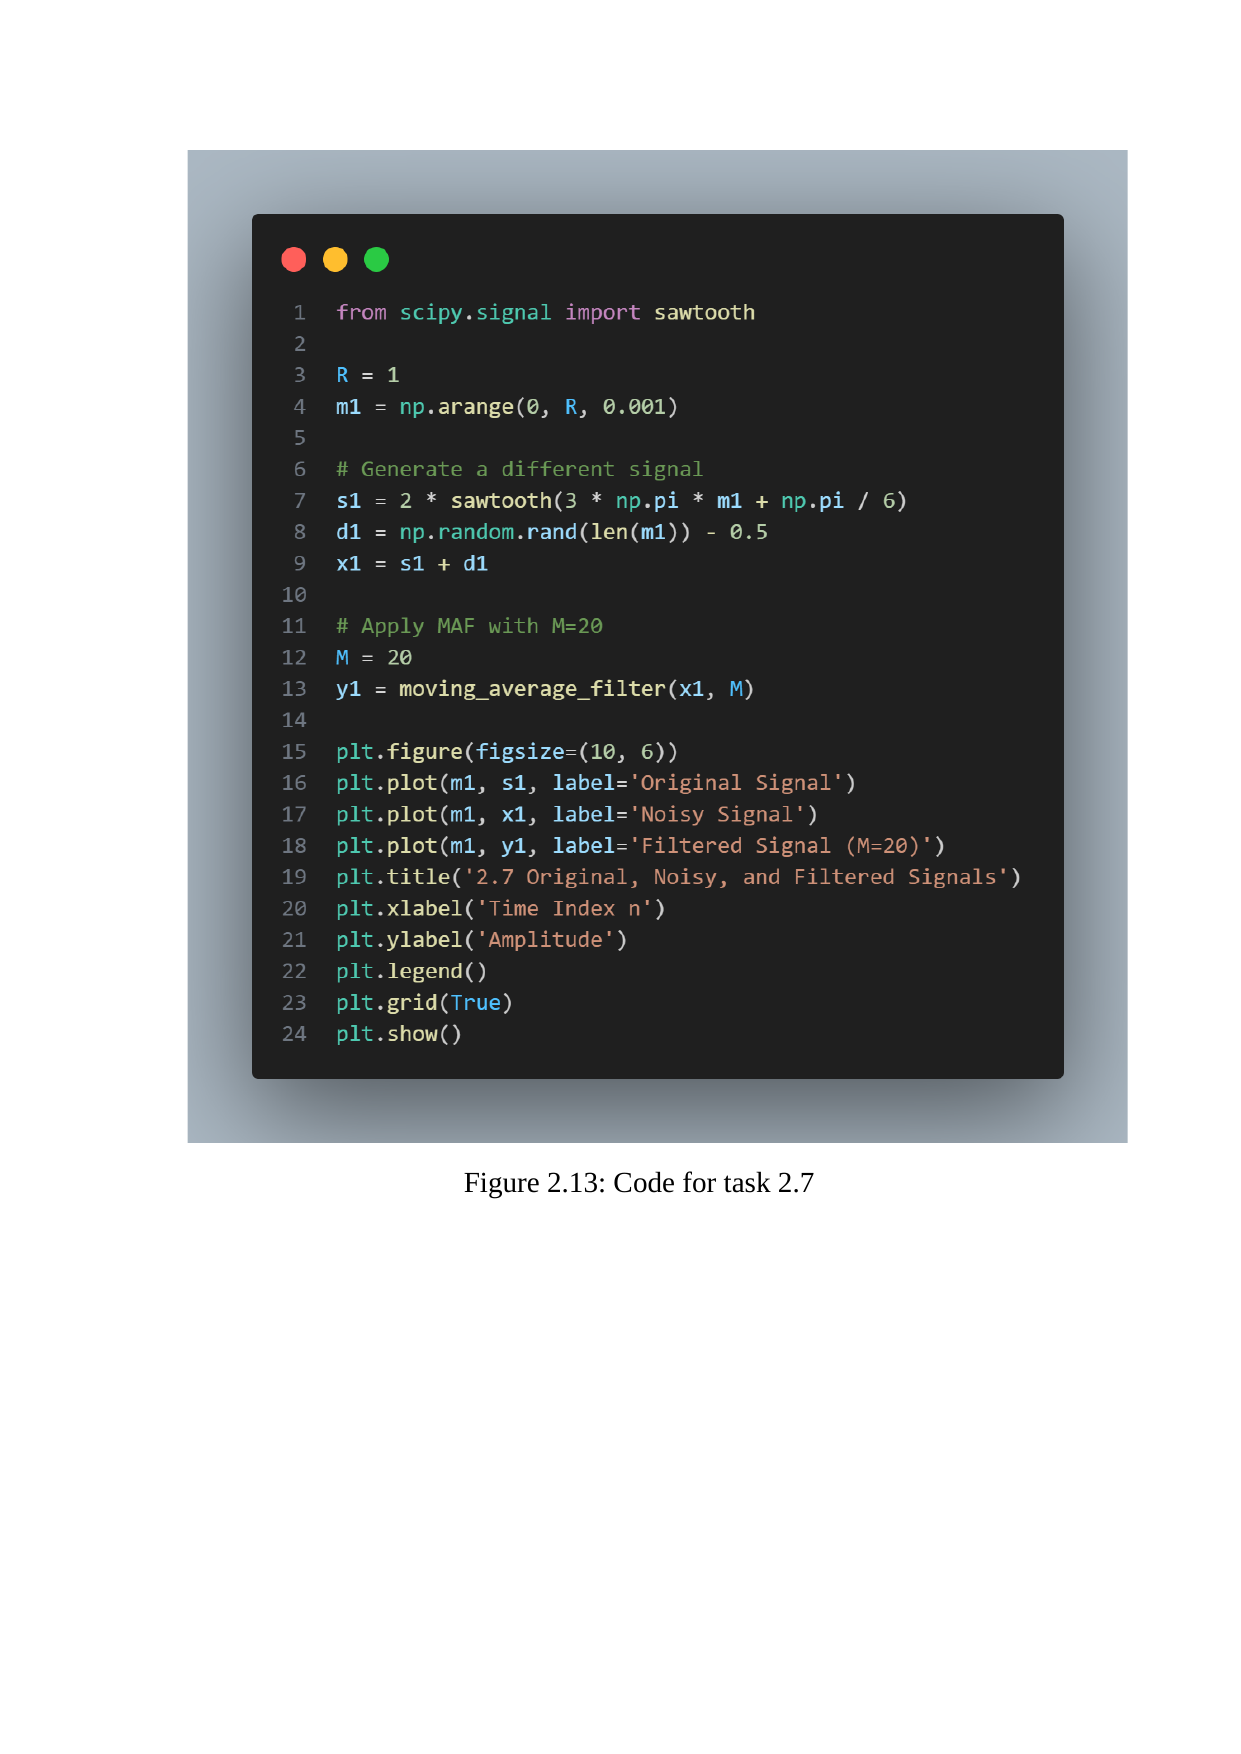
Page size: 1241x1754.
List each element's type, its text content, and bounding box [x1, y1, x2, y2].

picture [187, 150, 1128, 1143]
text Figure 2.13: Code for task 2.7 [187, 1165, 1090, 1198]
